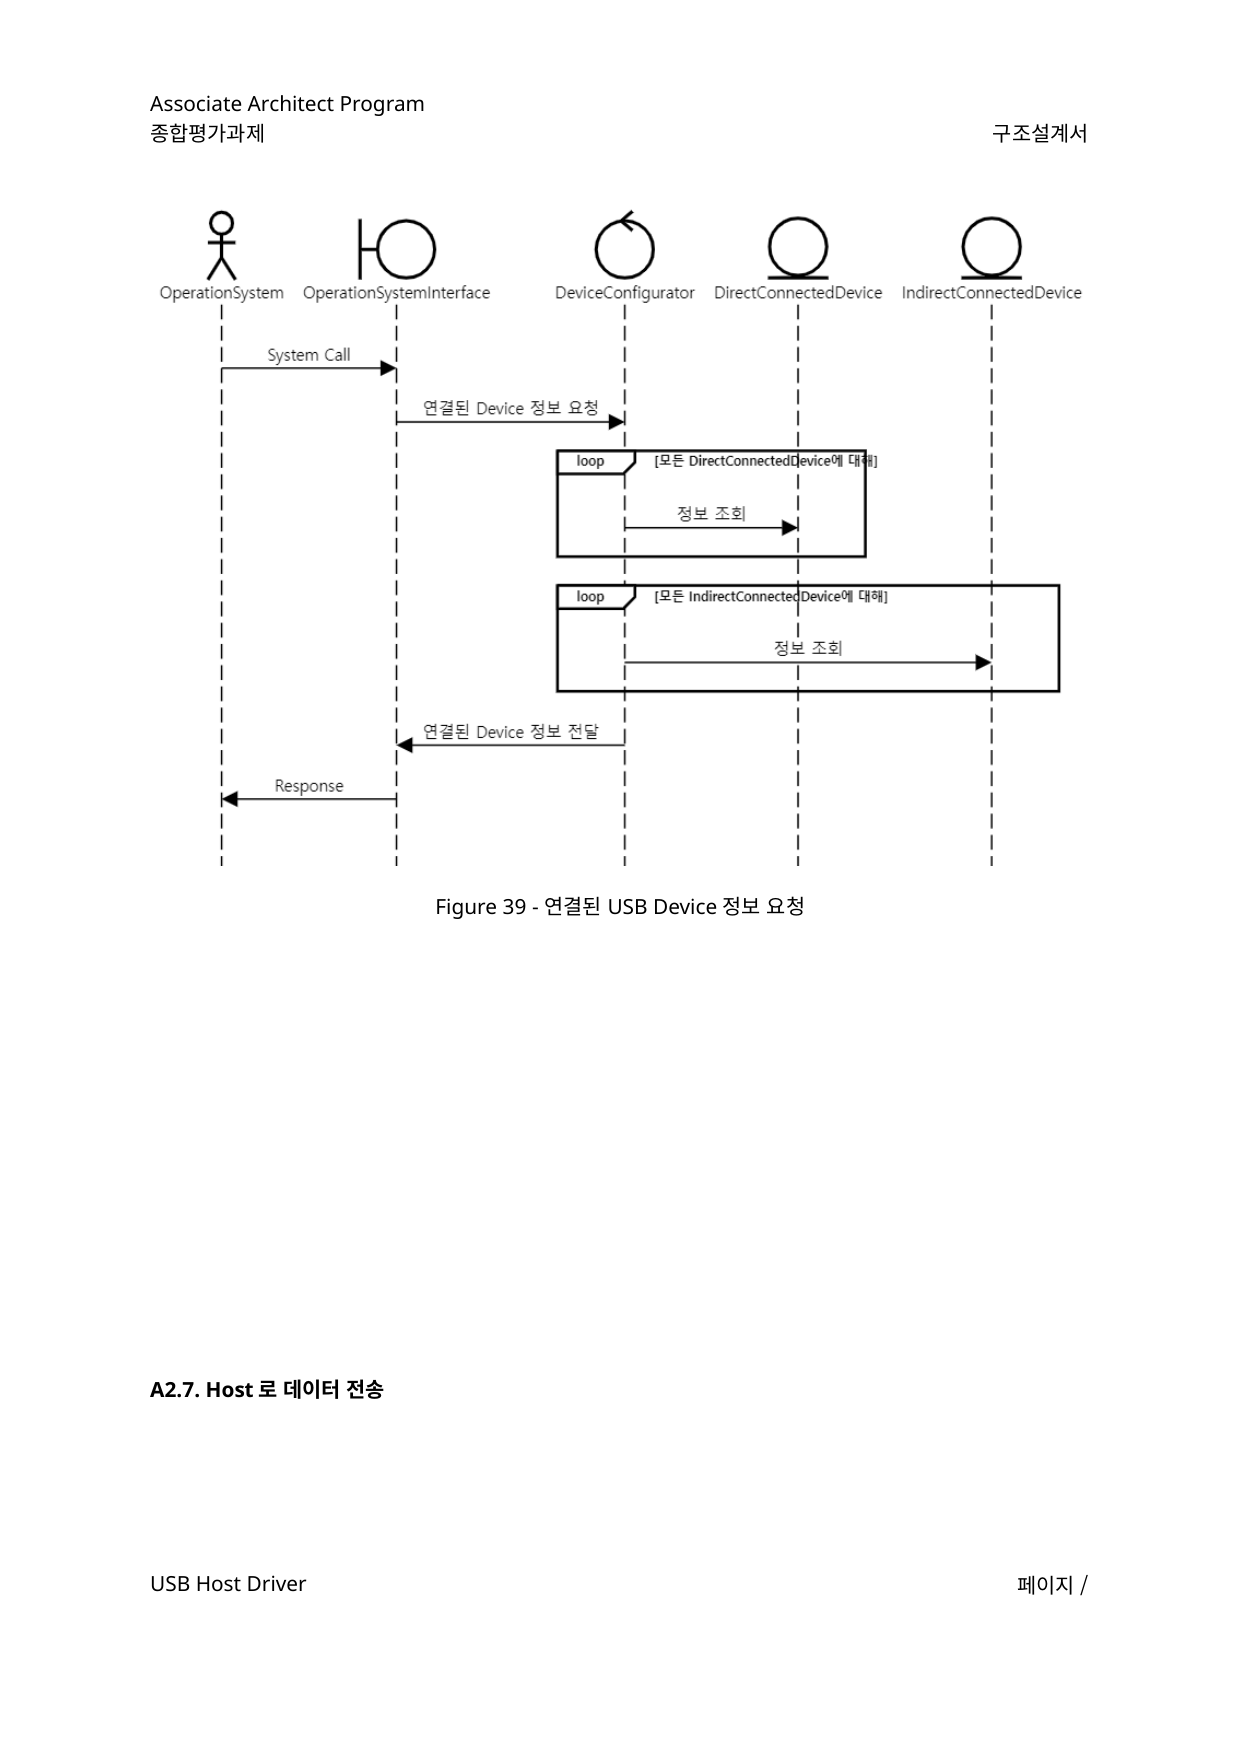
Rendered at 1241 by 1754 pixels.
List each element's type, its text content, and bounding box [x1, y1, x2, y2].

picture [150, 200, 1091, 866]
text A2.7. Host로 데이터 전송 [150, 1373, 1090, 1404]
